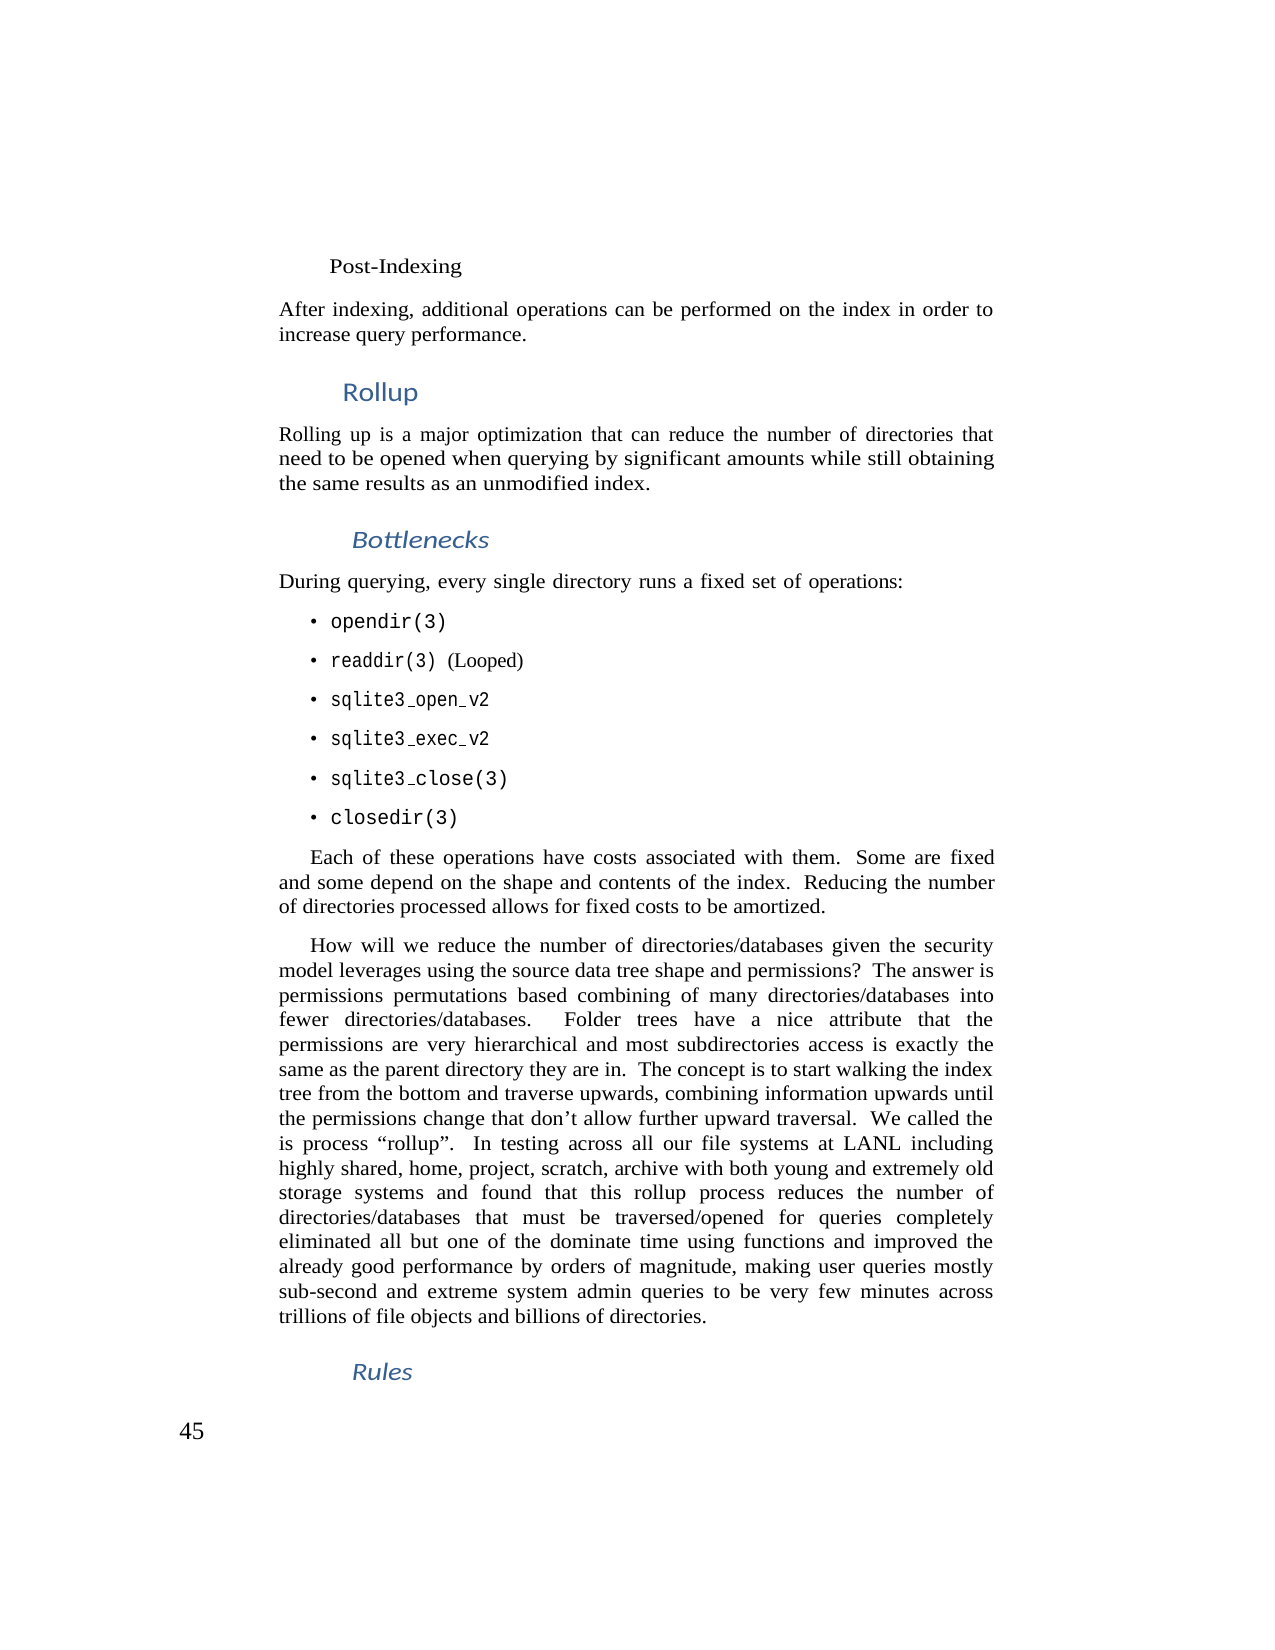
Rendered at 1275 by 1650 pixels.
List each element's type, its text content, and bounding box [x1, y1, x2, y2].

list sqlite3 exec v2 [310, 726, 1183, 752]
list sqlite3 close(3) [310, 766, 1183, 791]
subtitle Rollup [342, 375, 1183, 408]
subtitle Rules [352, 1356, 1183, 1387]
list readdir(3) (Looped) [310, 648, 1183, 674]
text Each of these operations have costs associated with them. Some are fixed and some depend on the shape and contents of the index. Reducing the number of directories processed allows for fixed costs to be amortized. [279, 845, 995, 918]
text Rolling up is a major optimization that can reduce the number of directories that need to be opened when querying by significant amounts while still obtaining the same results as an unmodified index. [279, 422, 995, 495]
text After indexing, additional operations can be performed on the index in order to increase query performance. [279, 297, 995, 346]
list closedir(3) [310, 805, 1183, 831]
text How will we reduce the number of directories/databases given the security model leverages using the source data tree shape and permissions? The answer is permissions permutations based combining of many directories/databases into fewer directories/databases. Folder trees have a nice attribute that the permissions are very hierarchical and most subdirectories access is exactly the same as the parent directory they are in. The concept is to start walking the index tree from the bottom and traverse upwards, combining information upwards until the permissions change that don’t allow further upward traversal. We called the is process “rollup”. In testing across all our file systems at LANL including highly shared, home, project, scratch, archive with both young and extremely old storage systems and found that this rollup process reduces the number of directories/databases that must be traversed/opened for queries completely eliminated all but one of the dominate time using functions and improved the already good performance by orders of magnitude, making user queries mostly sub-second and extreme system admin queries to be very few minutes across trillions of file objects and billions of directories. [279, 933, 995, 1328]
list sqlite3 open v2 [310, 687, 1183, 713]
subtitle Post-Indexing [329, 253, 1183, 278]
text During querying, every single directory runs a fixed set of operations: [279, 569, 1183, 593]
subtitle Bottlenecks [352, 524, 1183, 554]
list opendir(3) [310, 609, 1183, 634]
